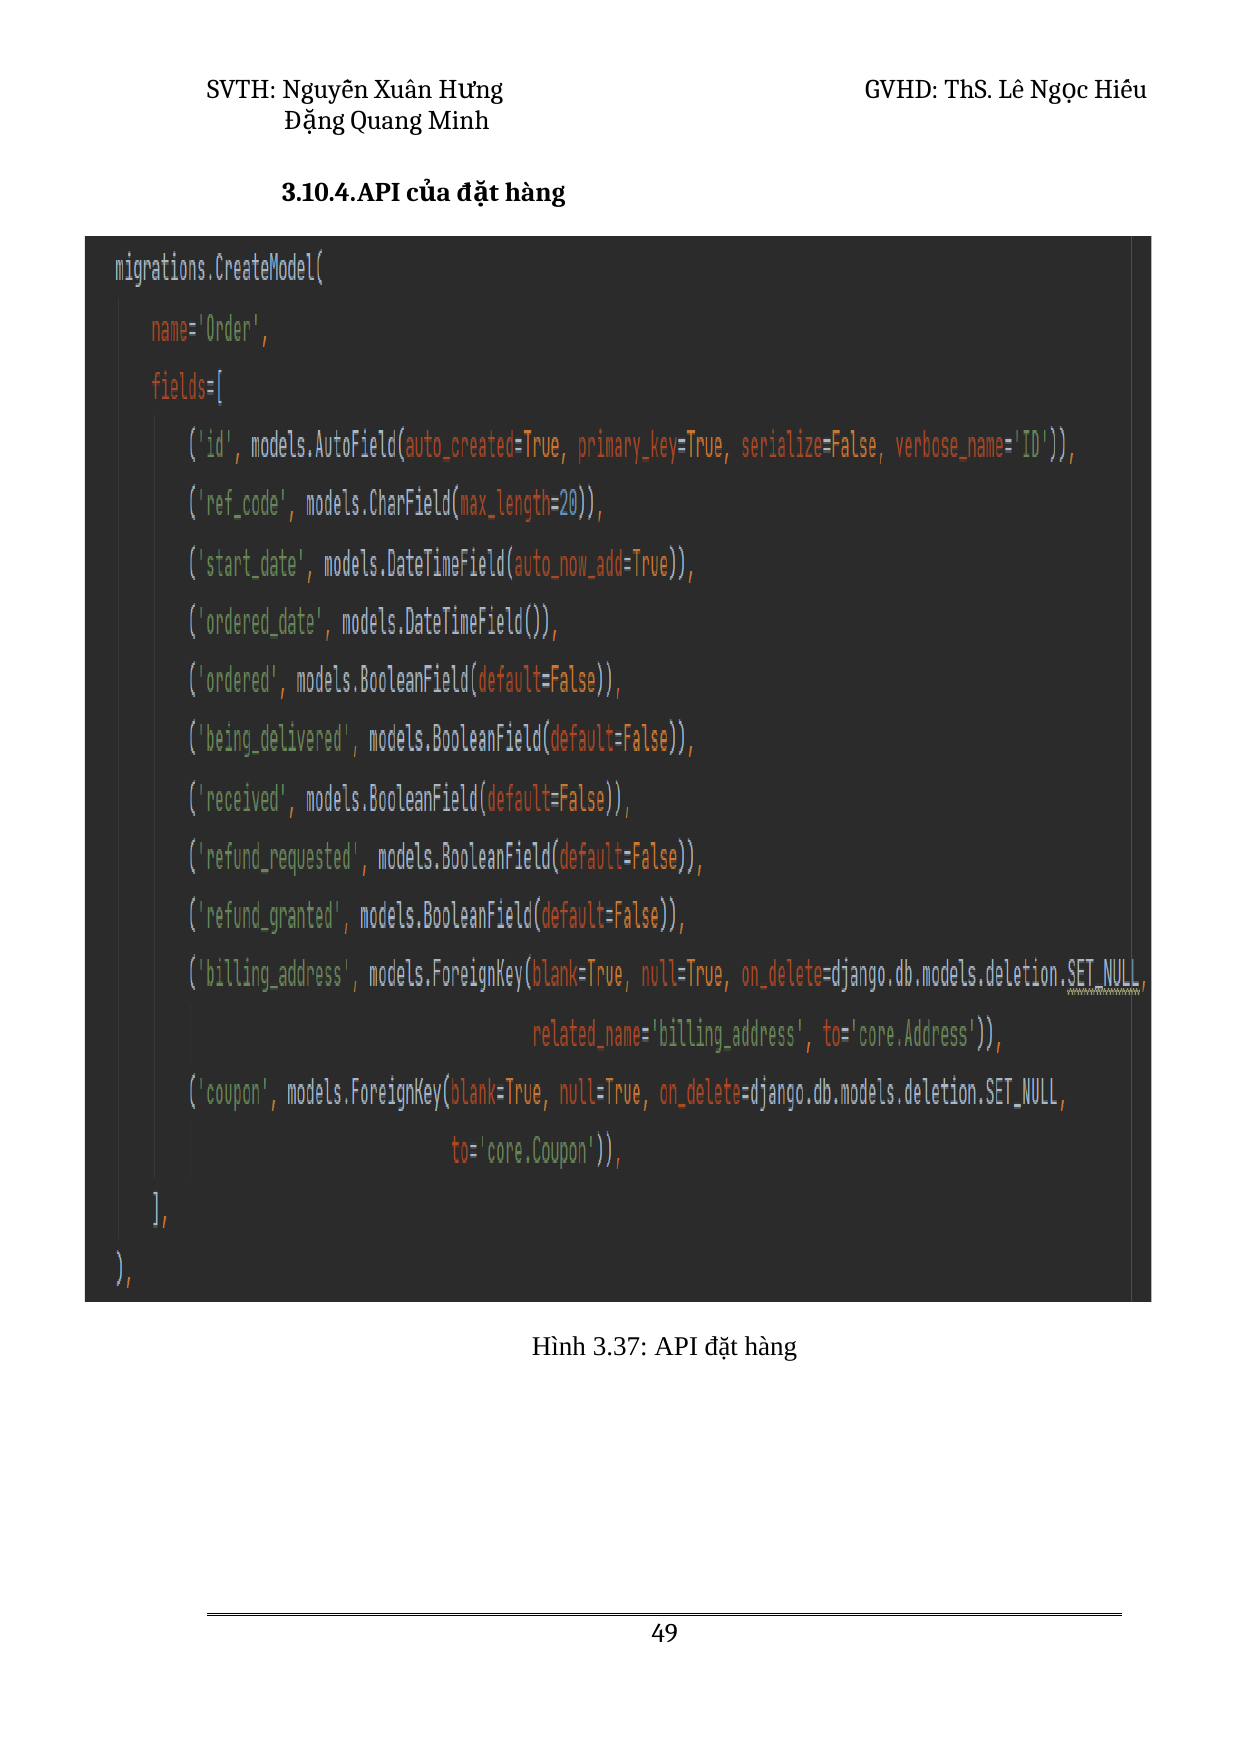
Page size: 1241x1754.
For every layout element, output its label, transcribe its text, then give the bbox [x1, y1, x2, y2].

picture [84, 236, 1152, 1302]
subtitle API của đặt hàng [282, 177, 1122, 208]
